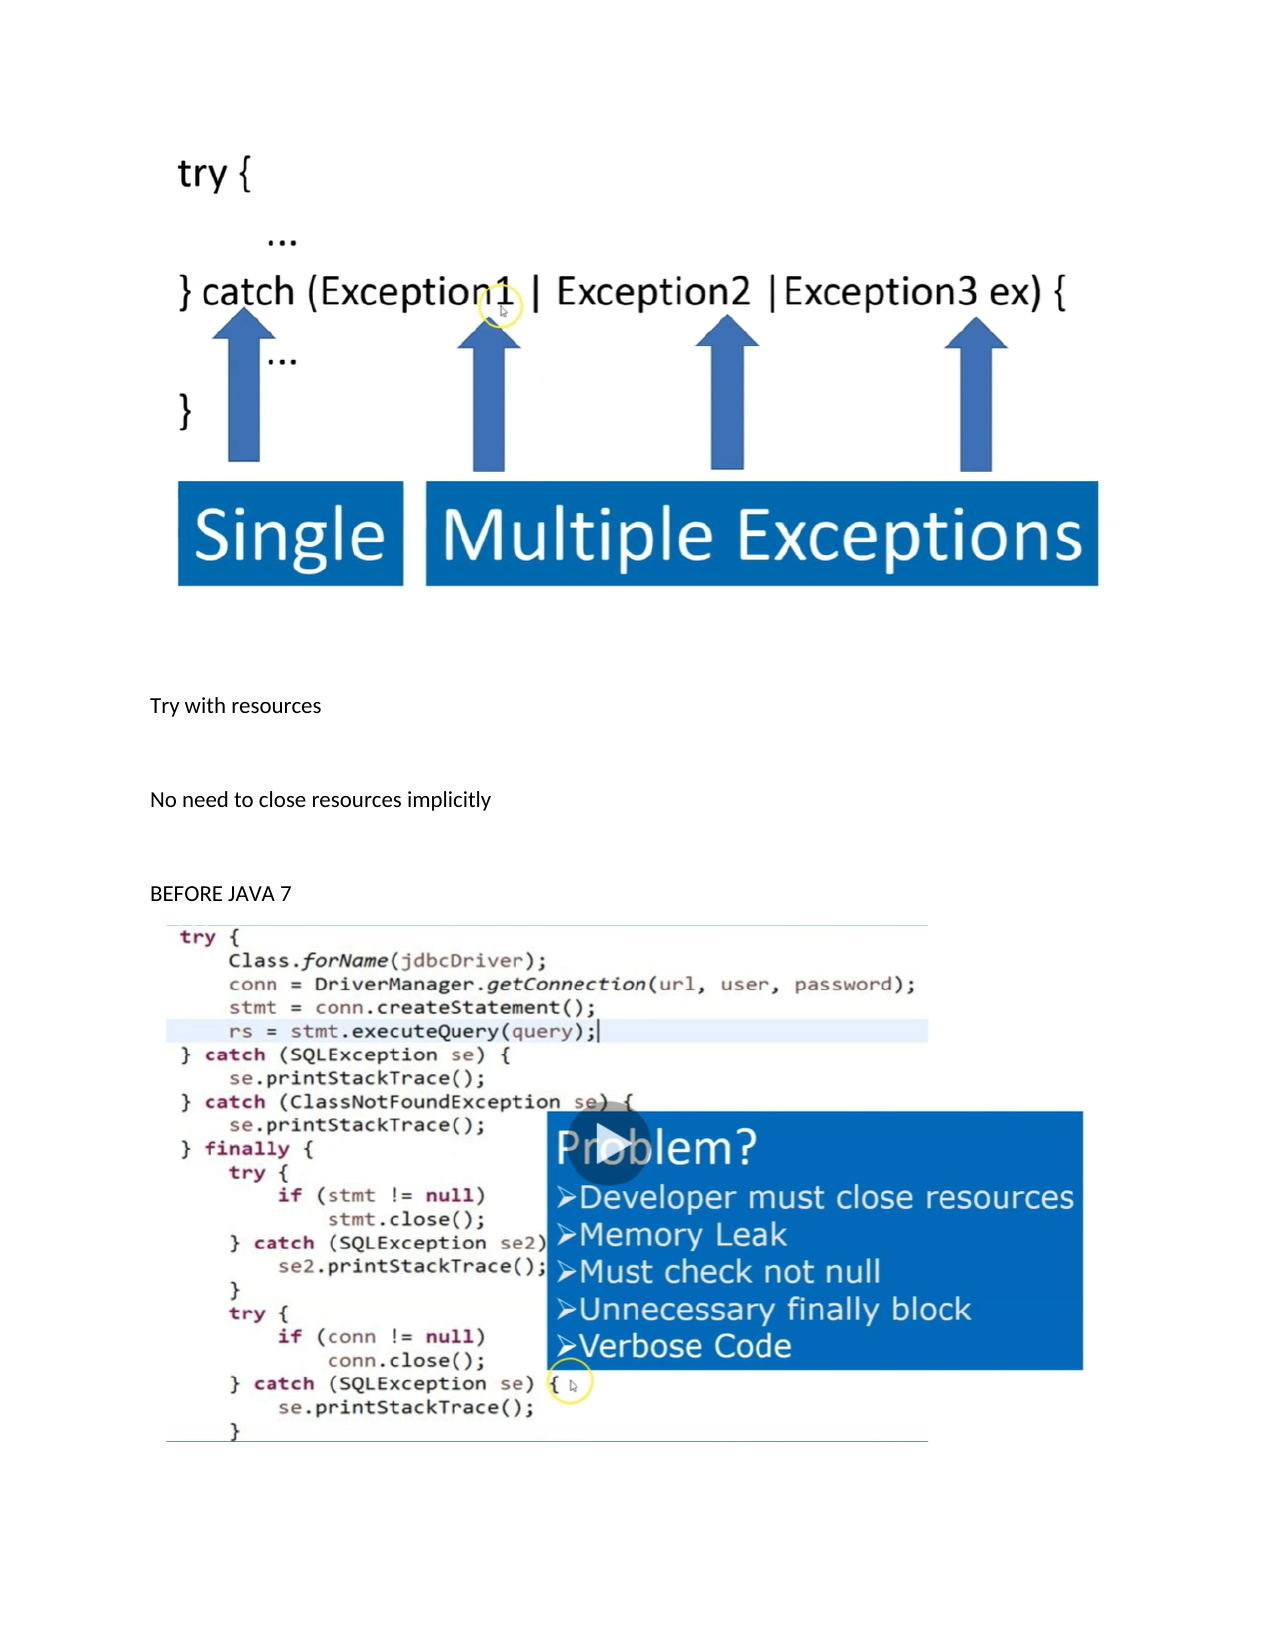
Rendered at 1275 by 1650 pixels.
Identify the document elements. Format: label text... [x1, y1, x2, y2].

picture [150, 150, 1125, 626]
text BEFORE JAVA 7 [150, 879, 1125, 907]
picture [150, 925, 1125, 1442]
text Try with resources [150, 691, 1125, 719]
text No need to close resources implicitly [150, 785, 1125, 813]
